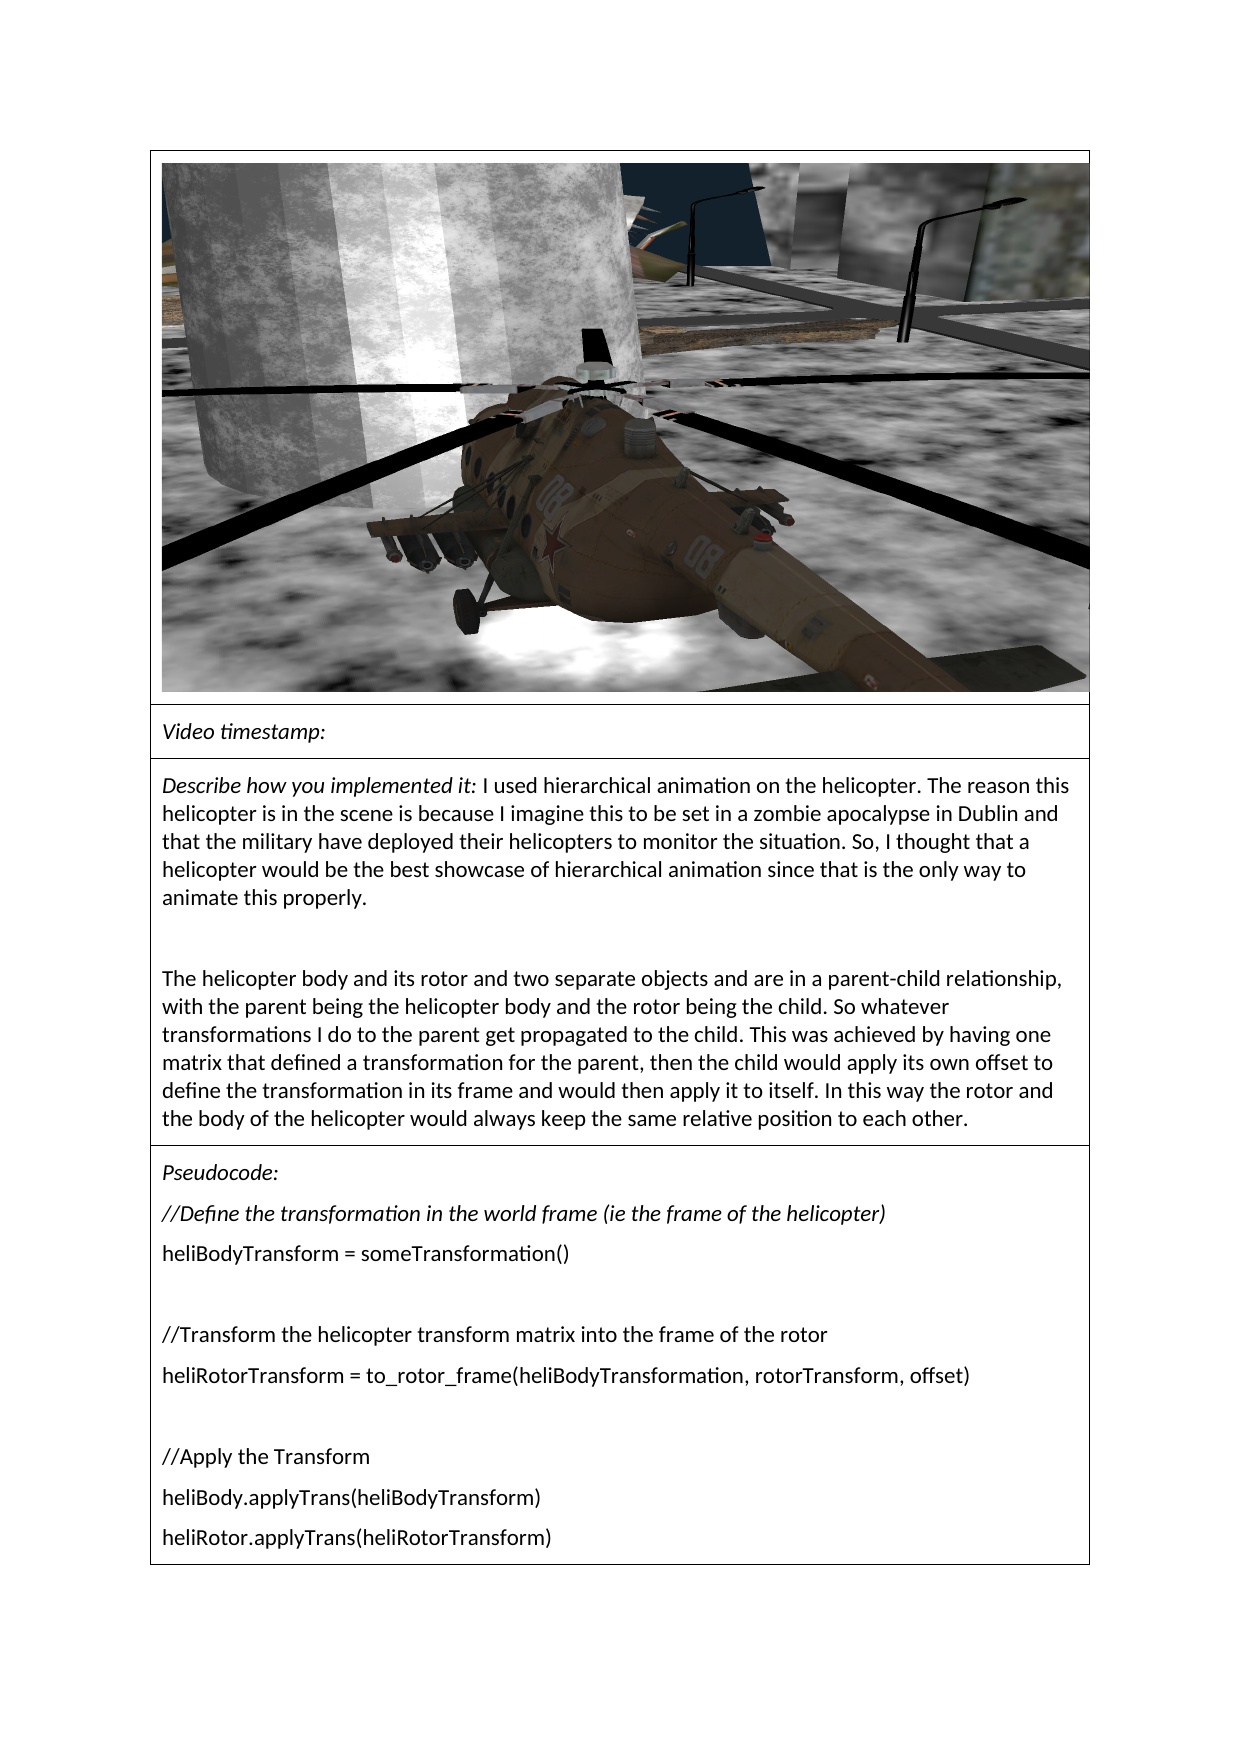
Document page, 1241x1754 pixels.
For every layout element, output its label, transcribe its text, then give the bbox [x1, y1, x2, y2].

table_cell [151, 1146, 1089, 1564]
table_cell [151, 151, 1089, 704]
picture [161, 163, 1090, 692]
table_cell Video timestamp: [151, 705, 1089, 758]
table_cell Describe how you implemented it: I used hierarchical animation on the helicopter. The reason this helicopter is in the scene is because I imagine this to be set in a zombie apocalypse in Dublin and that the military have deployed their helicopters to monitor the situation. So, I thought that a helicopter would be the best showcase of hierarchical animation since that is the only way to animate this properly. The helicopter body and its rotor and two separate objects and are in a parent-child relationship, with the parent being the helicopter body and the rotor being the child. So whatever transformations I do to the parent get propagated to the child. This was achieved by having one matrix that defined a transformation for the parent, then the child would apply its own offset to define the transformation in its frame and would then apply it to itself. In this way the rotor and the body of the helicopter would always keep the same relative position to each other. [151, 759, 1089, 1145]
